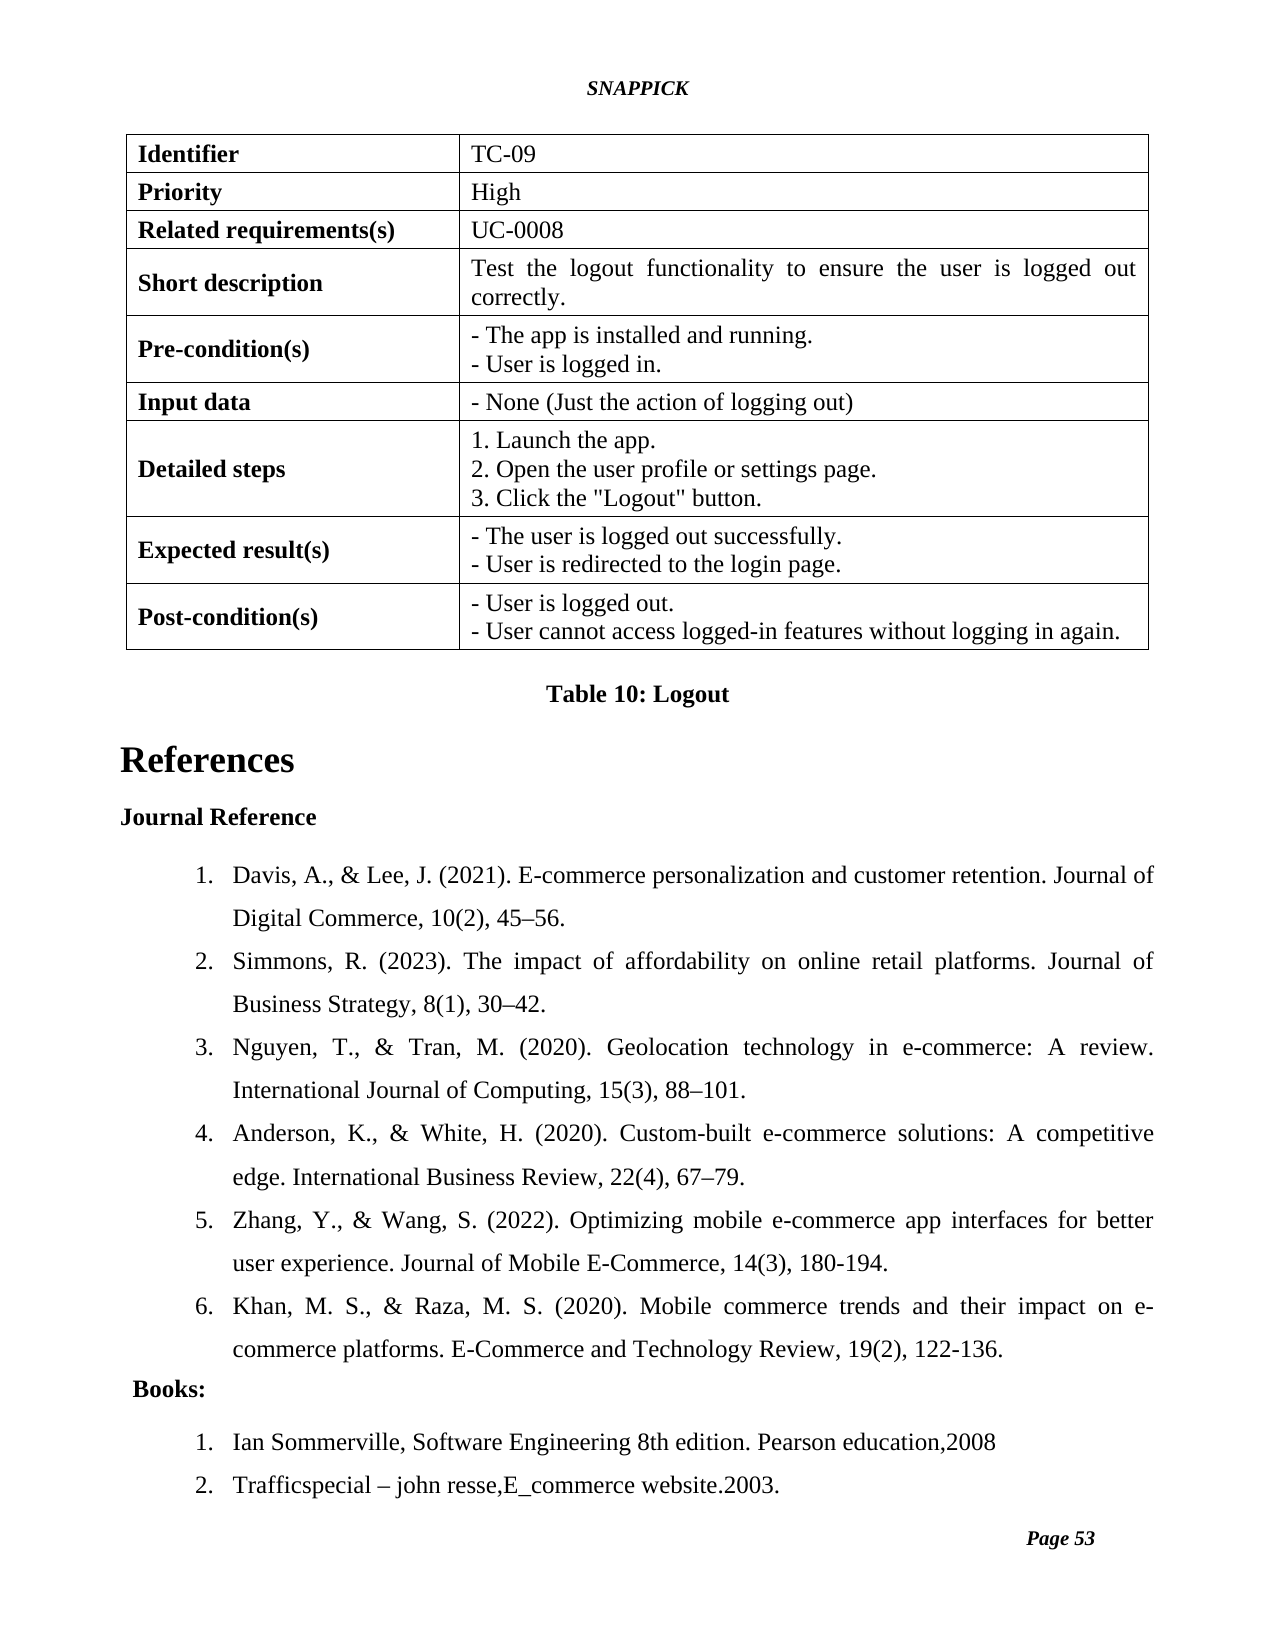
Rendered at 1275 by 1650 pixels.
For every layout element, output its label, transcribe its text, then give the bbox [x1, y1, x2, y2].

text Journal Reference [120, 806, 1155, 831]
table_cell - The user is logged out successfully. - User is redirected to the login page. [460, 517, 1148, 582]
table_cell UC-0008 [460, 211, 1148, 248]
table_cell - The app is installed and running. - User is logged in. [460, 316, 1148, 382]
table_cell Detailed steps [127, 421, 459, 516]
table_cell Pre-condition(s) [127, 316, 459, 382]
table_cell - None (Just the action of logging out) [460, 383, 1148, 420]
list Ian Sommerville, Software Engineering 8th edition. Pearson education,2008 [195, 1427, 1155, 1456]
table_cell Short description [127, 249, 459, 315]
table_cell 1. Launch the app. 2. Open the user profile or settings page. 3. Click the "Logout" button. [460, 421, 1148, 516]
list Nguyen, T., & Tran, M. (2020). Geolocation technology in e-commerce: A review. International Journal of Computing, 15(3), 88–101. [195, 1032, 1155, 1104]
table_cell - User is logged out. - User cannot access logged-in features without logging in again. [460, 584, 1148, 649]
table_cell Test the logout functionality to ensure the user is logged out correctly. [460, 249, 1148, 315]
table_header TC-09 [460, 135, 1148, 172]
list Simmons, R. (2023). The impact of affordability on online retail platforms. Journal of Business Strategy, 8(1), 30–42. [195, 946, 1155, 1018]
text Books: [120, 1377, 1155, 1402]
table_cell Input data [127, 383, 459, 420]
table_header Identifier [127, 135, 459, 172]
table_cell Priority [127, 173, 459, 210]
table_cell High [460, 173, 1148, 210]
table_cell Related requirements(s) [127, 211, 459, 248]
list Zhang, Y., & Wang, S. (2022). Optimizing mobile e-commerce app interfaces for better user experience. Journal of Mobile E-Commerce, 14(3), 180-194. [195, 1205, 1155, 1277]
list Davis, A., & Lee, J. (2021). E-commerce personalization and customer retention. Journal of Digital Commerce, 10(2), 45–56. [195, 860, 1155, 932]
text References [120, 737, 1155, 781]
list Khan, M. S., & Raza, M. S. (2020). Mobile commerce trends and their impact on e-commerce platforms. E-Commerce and Technology Review, 19(2), 122-136. [195, 1291, 1155, 1363]
table_cell Expected result(s) [127, 517, 459, 582]
table_cell Post-condition(s) [127, 584, 459, 649]
list Trafficspecial – john resse,E_commerce website.2003. [195, 1470, 1155, 1499]
list Anderson, K., & White, H. (2020). Custom-built e-commerce solutions: A competitive edge. International Business Review, 22(4), 67–79. [195, 1118, 1155, 1190]
